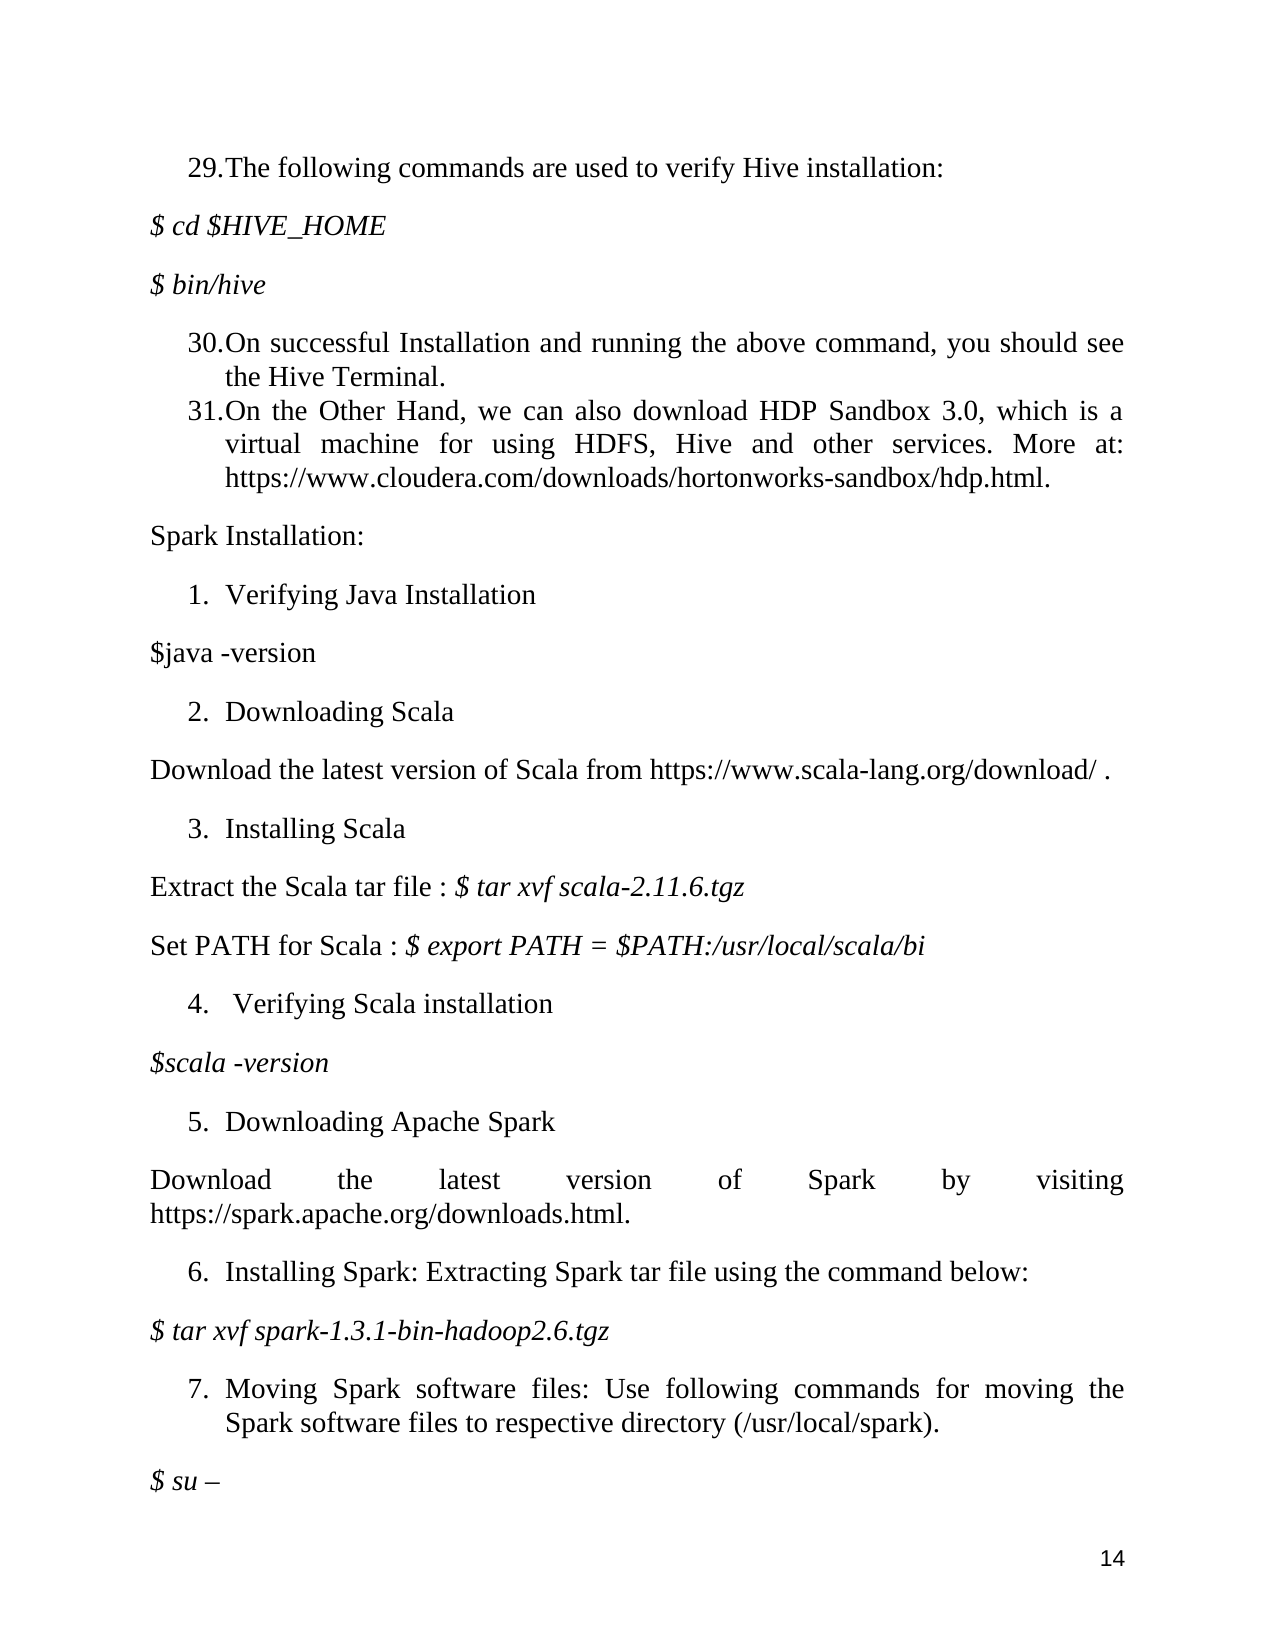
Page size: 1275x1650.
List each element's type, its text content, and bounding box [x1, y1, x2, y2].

text Spark Installation: [150, 518, 1125, 552]
list On successful Installation and running the above command, you should see the Hive Terminal. [187, 326, 1125, 393]
list Verifying Scala installation [187, 987, 1125, 1020]
list Installing Scala [187, 811, 1125, 844]
text $ cd $HIVE_HOME [150, 208, 1125, 242]
text Set PATH for Scala : $ export PATH = $PATH:/usr/local/scala/bi [150, 928, 1125, 962]
list Downloading Apache Spark [187, 1104, 1125, 1137]
list Verifying Java Installation [187, 577, 1125, 610]
text $java -version [150, 635, 1125, 669]
text $scala -version [150, 1045, 1125, 1079]
text $ tar xvf spark-1.3.1-bin-hadoop2.6.tgz [150, 1313, 1125, 1346]
list The following commands are used to verify Hive installation: [187, 150, 1125, 183]
list On the Other Hand, we can also download HDP Sandbox 3.0, which is a virtual machine for using HDFS, Hive and other services. More at: https://www.cloudera.com/downloads/hortonworks-sandbox/hdp.html. [187, 393, 1125, 493]
list Moving Spark software files: Use following commands for moving the Spark software files to respective directory (/usr/local/spark). [187, 1371, 1125, 1438]
text Download the latest version of Scala from https://www.scala-lang.org/download/ . [150, 752, 1125, 786]
list Installing Spark: Extracting Spark tar file using the command below: [187, 1254, 1125, 1288]
text Download the latest version of Spark by visiting https://spark.apache.org/downloads.html. [150, 1162, 1125, 1229]
text $ bin/hive [150, 267, 1125, 301]
text Extract the Scala tar file : $ tar xvf scala-2.11.6.tgz [150, 869, 1125, 903]
text $ su – [150, 1463, 1125, 1497]
list Downloading Scala [187, 694, 1125, 727]
